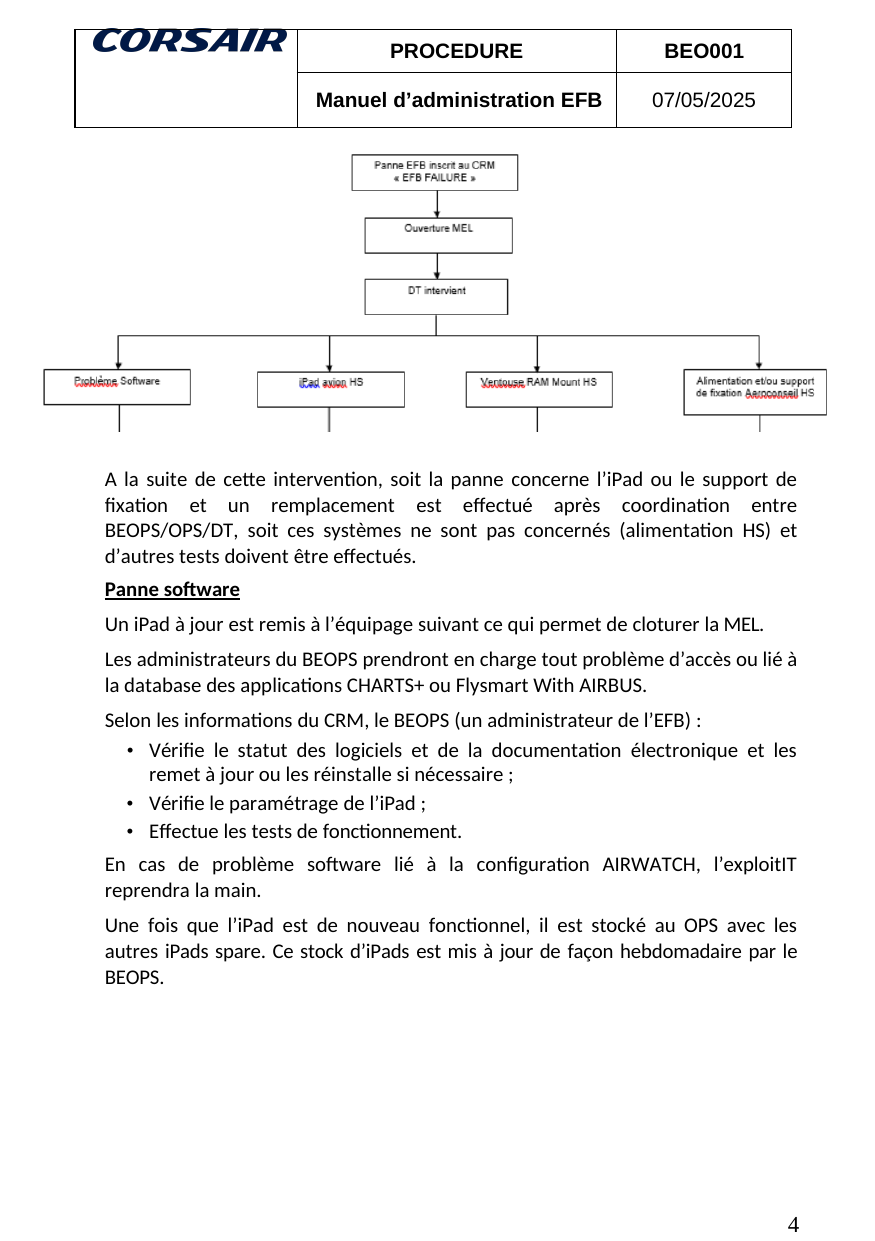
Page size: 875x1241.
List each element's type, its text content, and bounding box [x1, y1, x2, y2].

text Un iPad à jour est remis à l’équipage suivant ce qui permet de cloturer la MEL. [104, 612, 798, 637]
text A la suite de cette intervention, soit la panne concerne l’iPad ou le support de fixation et un remplacement est effectué après coordination entre BEOPS/OPS/DT, soit ces systèmes ne sont pas concernés (alimentation HS) et d’autres tests doivent être effectués. [104, 467, 798, 568]
subtitle Panne software [104, 577, 798, 602]
text Les administrateurs du BEOPS prendront en charge tout problème d’accès ou lié à la database des applications CHARTS+ ou Flysmart With AIRBUS. [104, 646, 798, 698]
text En cas de problème software lié à la configuration AIRWATCH, l’exploitIT reprendra la main. [104, 851, 798, 903]
text Selon les informations du CRM, le BEOPS (un administrateur de l’EFB) : [104, 707, 798, 732]
picture [43, 154, 827, 432]
text Une fois que l’iPad est de nouveau fonctionnel, il est stocké au OPS avec les autres iPads spare. Ce stock d’iPads est mis à jour de façon hebdomadaire par le BEOPS. [104, 912, 798, 990]
picture [93, 30, 287, 52]
list Vérifie le statut des logiciels et de la documentation électronique et les remet à jour ou les réinstalle si nécessaire ; [126, 738, 798, 787]
list Effectue les tests de fonctionnement. [126, 818, 798, 844]
list Vérifie le paramétrage de l’iPad ; [126, 790, 798, 815]
